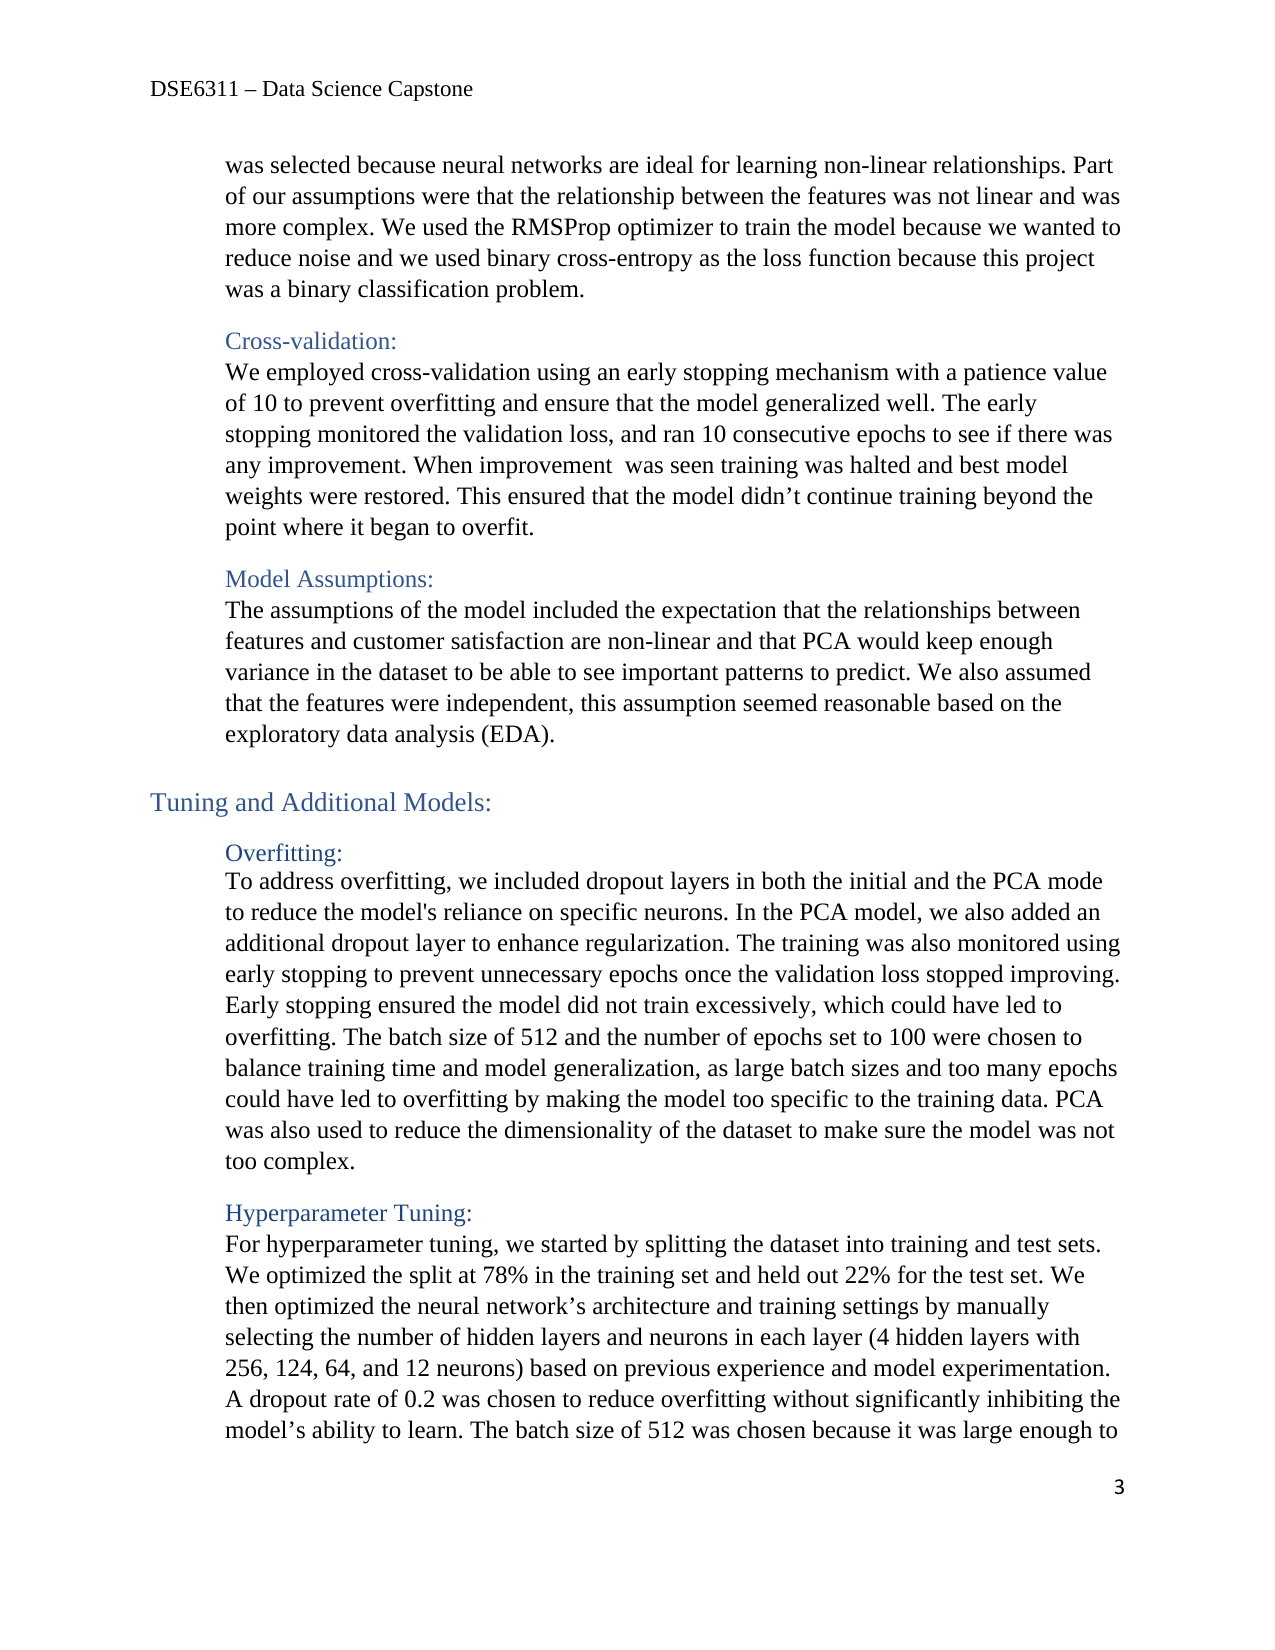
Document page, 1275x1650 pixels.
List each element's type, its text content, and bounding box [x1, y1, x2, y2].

subtitle Tuning and Additional Models: [150, 786, 1125, 817]
text The assumptions of the model included the expectation that the relationships between features and customer satisfaction are non-linear and that PCA would keep enough variance in the dataset to be able to see important patterns to predict. We also assumed that the features were independent, this assumption seemed reasonable based on the exploratory data analysis (EDA). [225, 595, 1125, 748]
subtitle Overfitting: [150, 838, 1125, 866]
subtitle Cross-validation: [150, 326, 1125, 355]
text To address overfitting, we included dropout layers in both the initial and the PCA mode to reduce the model's reliance on specific neurons. In the PCA model, we also added an additional dropout layer to enhance regularization. The training was also monitored using early stopping to prevent unnecessary epochs once the validation loss stopped improving. Early stopping ensured the model did not train excessively, which could have led to overfitting. The batch size of 512 and the number of epochs set to 100 were chosen to balance training time and model generalization, as large batch sizes and too many epochs could have led to overfitting by making the model too specific to the training data. PCA was also used to reduce the dimensionality of the dataset to make sure the model was not too complex. [225, 866, 1125, 1174]
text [225, 1229, 1125, 1444]
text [225, 150, 1125, 303]
subtitle Model Assumptions: [225, 564, 1125, 593]
text We employed cross-validation using an early stopping mechanism with a patience value of 10 to prevent overfitting and ensure that the model generalized well. The early stopping monitored the validation loss, and ran 10 consecutive epochs to see if there was any improvement. When improvement was seen training was halted and best model weights were restored. This ensured that the model didn’t continue training beyond the point where it began to overfit. [225, 357, 1125, 541]
subtitle Hyperparameter Tuning: [150, 1198, 1125, 1226]
